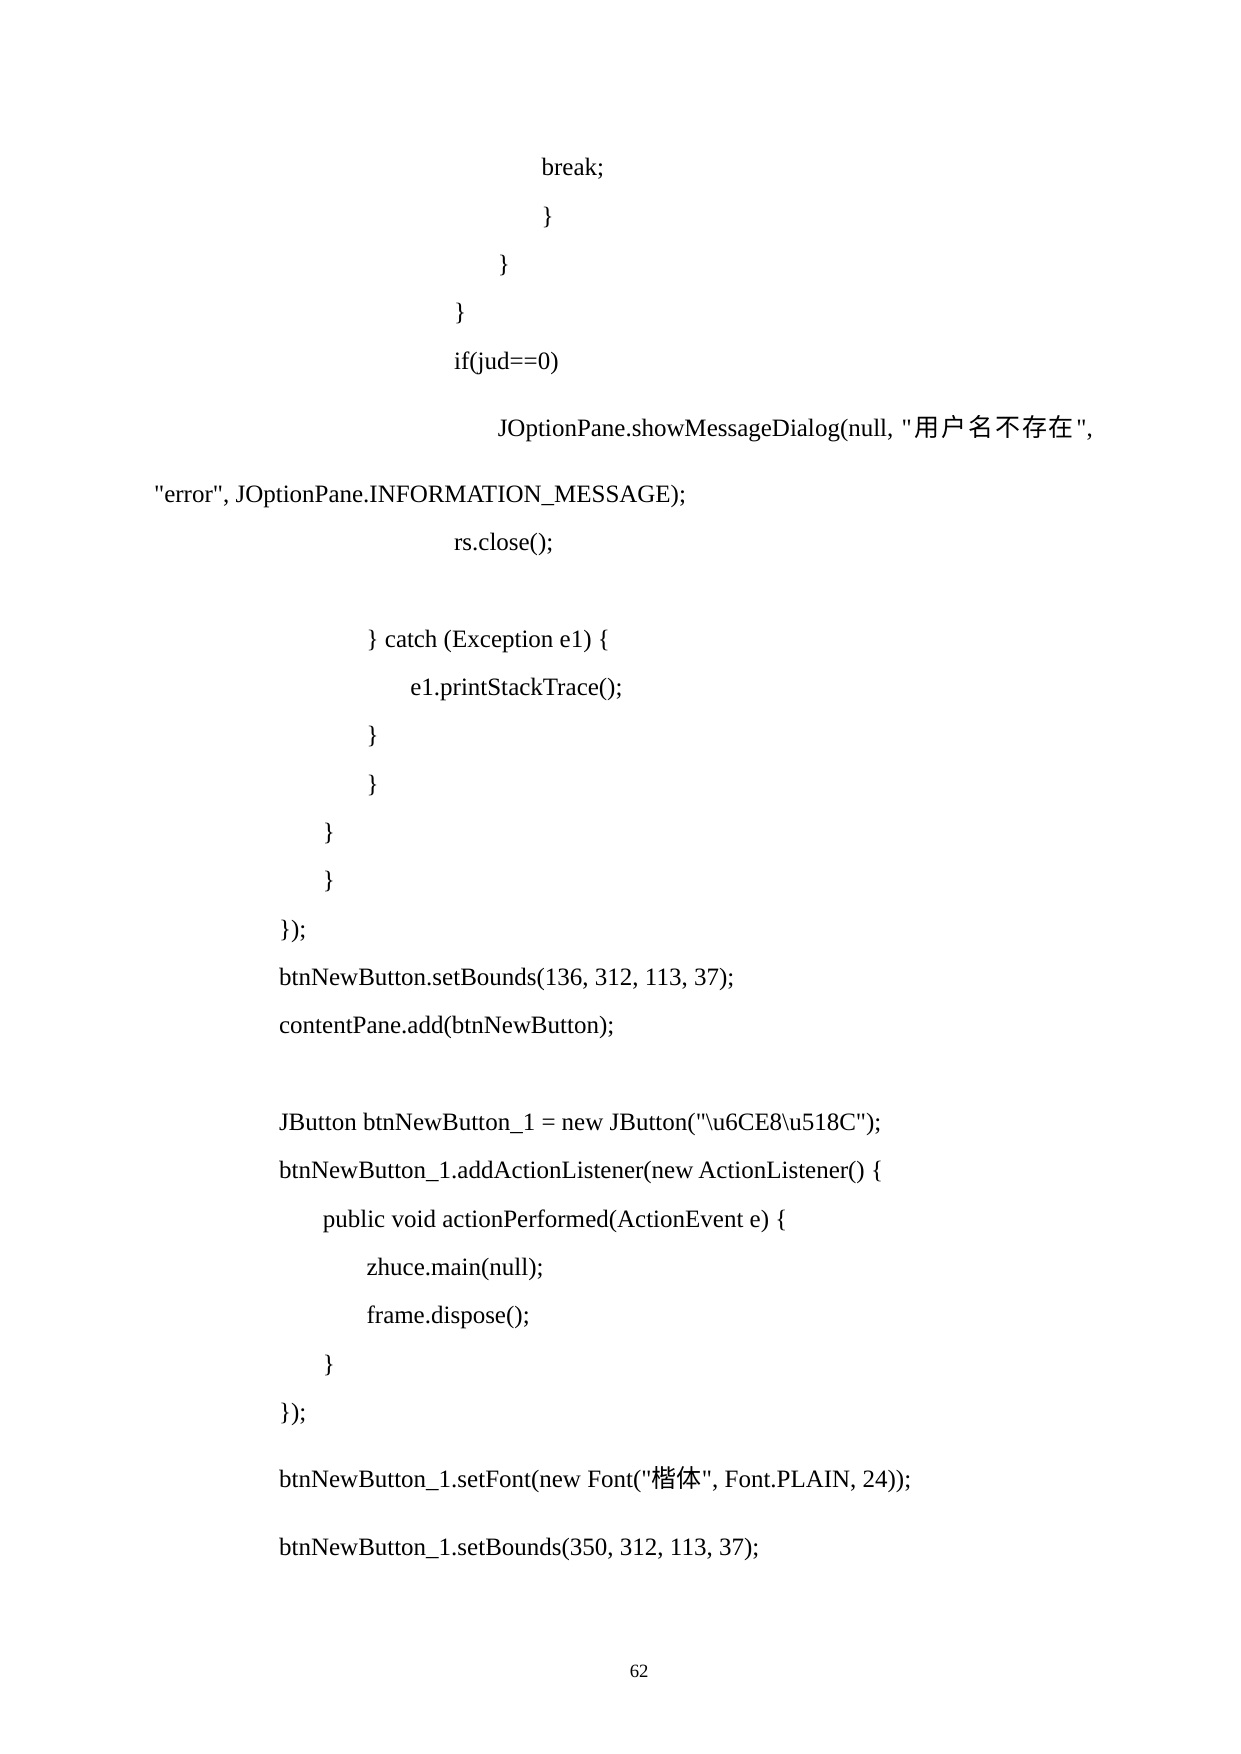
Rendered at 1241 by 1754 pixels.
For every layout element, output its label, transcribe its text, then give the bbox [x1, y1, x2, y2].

text break; [148, 150, 1092, 184]
text btnNewButton_1.addActionListener(new ActionListener() { [148, 1153, 1092, 1187]
text btnNewButton.setBounds(136, 312, 113, 37); [148, 960, 1092, 994]
text } [148, 766, 1092, 800]
text }); [148, 911, 1092, 945]
text } [148, 1346, 1092, 1380]
text public void actionPerformed(ActionEvent e) { [148, 1201, 1092, 1235]
text } [148, 246, 1092, 280]
text } [148, 863, 1092, 897]
text } [148, 815, 1092, 849]
text frame.dispose(); [148, 1298, 1092, 1332]
text if(jud==0) [148, 343, 1092, 377]
text } [148, 295, 1092, 329]
text } catch (Exception e1) { [148, 621, 1092, 655]
text e1.printStackTrace(); [148, 670, 1092, 704]
text JOptionPane.showMessageDialog(null, "用户名不存在", "error", JOptionPane.INFORMATION_MESSAGE); [148, 391, 1092, 510]
text JButton btnNewButton_1 = new JButton("\u6CE8\u518C"); [148, 1105, 1092, 1139]
text contentPane.add(btnNewButton); [148, 1008, 1092, 1042]
text btnNewButton_1.setBounds(350, 312, 113, 37); [148, 1529, 1092, 1563]
text zhuce.main(null); [148, 1250, 1092, 1284]
text }); [148, 1395, 1092, 1429]
text btnNewButton_1.setFont(new Font("楷体", Font.PLAIN, 24)); [148, 1443, 1092, 1511]
text rs.close(); [148, 525, 1092, 559]
text } [148, 198, 1092, 232]
text } [148, 718, 1092, 752]
